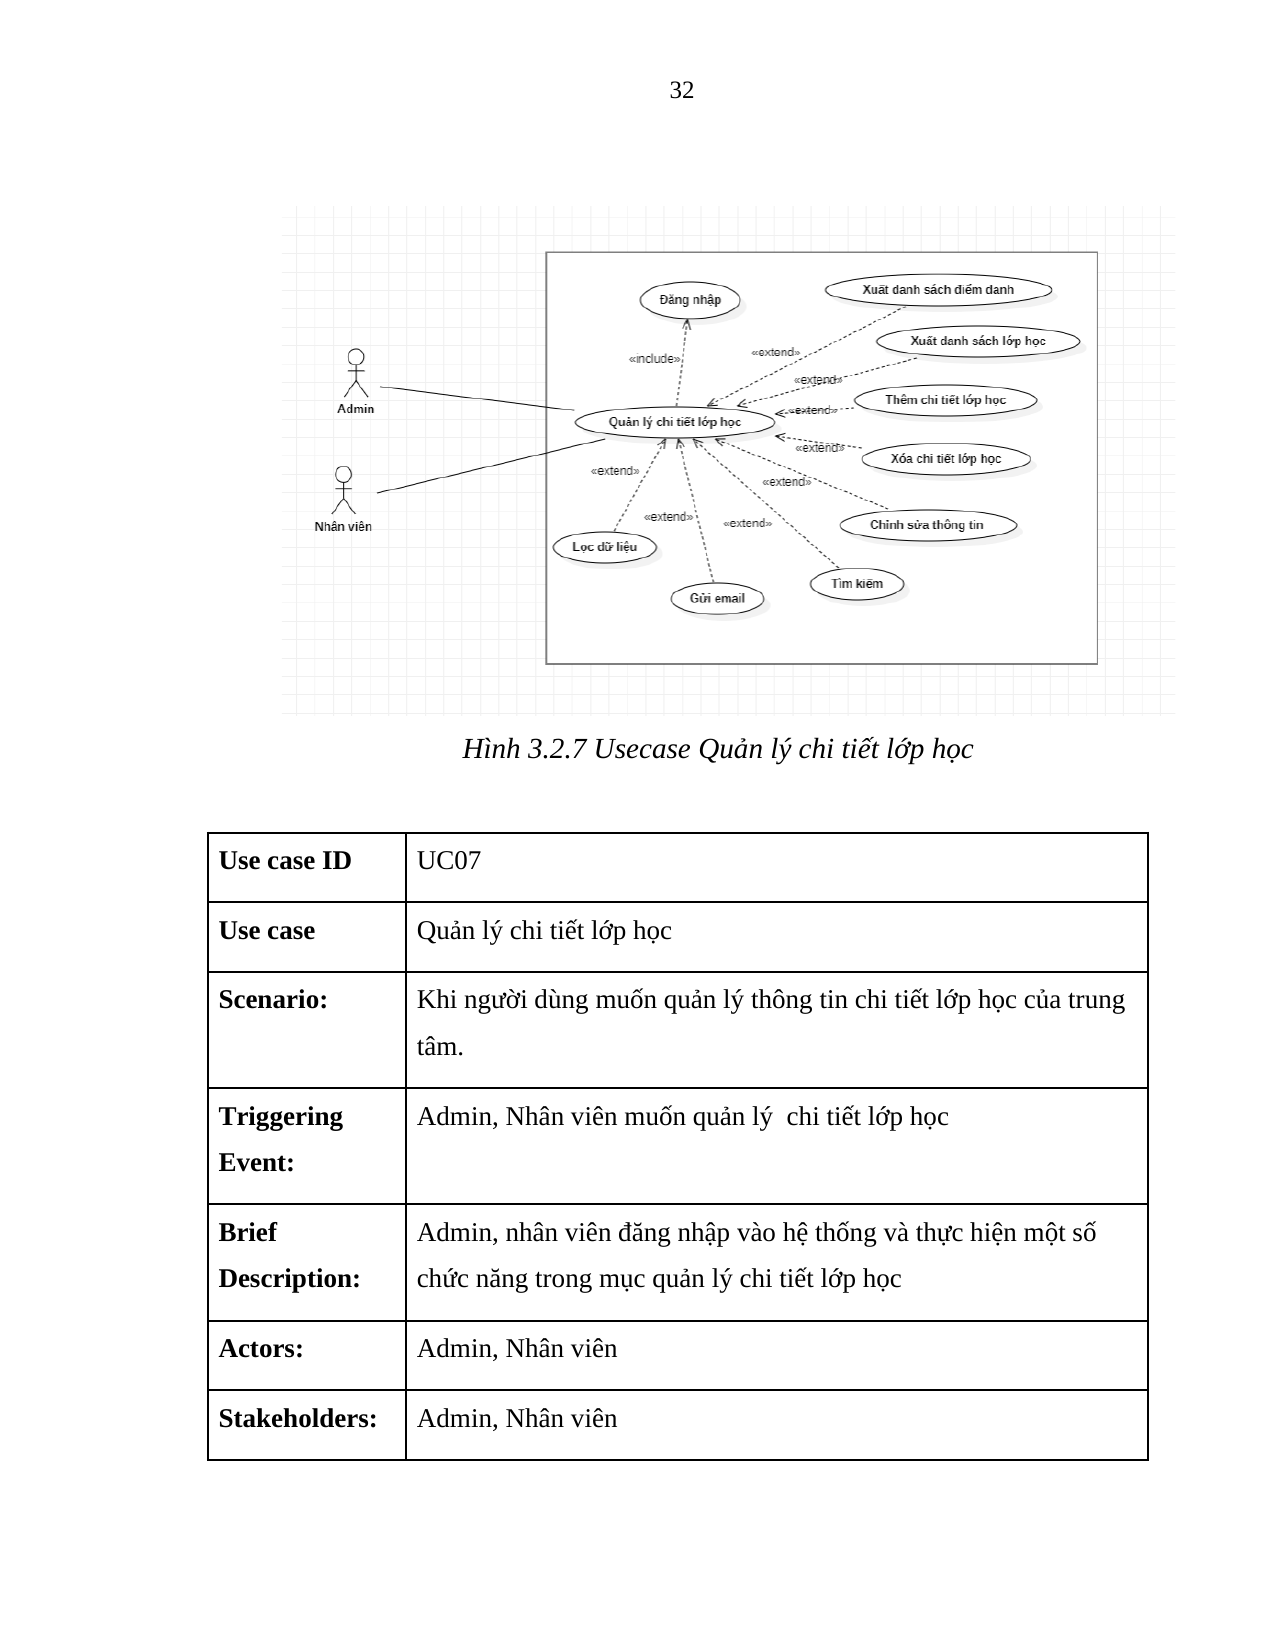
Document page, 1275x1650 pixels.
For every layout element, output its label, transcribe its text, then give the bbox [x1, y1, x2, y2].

table_cell Admin, Nhân viên [407, 1391, 1147, 1459]
picture [281, 206, 1176, 716]
table_cell Triggering Event: [209, 1089, 405, 1203]
table_cell Quản lý chi tiết lớp học [407, 903, 1147, 971]
table_cell Admin, Nhân viên [407, 1322, 1147, 1389]
table_cell Brief Description: [209, 1205, 405, 1319]
table_header UC07 [407, 834, 1147, 901]
table_cell Use case [209, 903, 405, 971]
table_cell Scenario: [209, 973, 405, 1087]
table_cell Actors: [209, 1322, 405, 1389]
table_cell Admin, nhân viên đăng nhập vào hệ thống và thực hiện một số chức năng trong mục quản lý chi tiết lớp học [407, 1205, 1147, 1319]
table_cell Khi người dùng muốn quản lý thông tin chi tiết lớp học của trung tâm. [407, 973, 1147, 1087]
table_header Use case ID [209, 834, 405, 901]
table_cell Stakeholders: [209, 1391, 405, 1459]
table_cell Admin, Nhân viên muốn quản lý chi tiết lớp học [407, 1089, 1147, 1203]
text Hình 3.2.7 Usecase Quản lý chi tiết lớp học [207, 731, 1157, 764]
